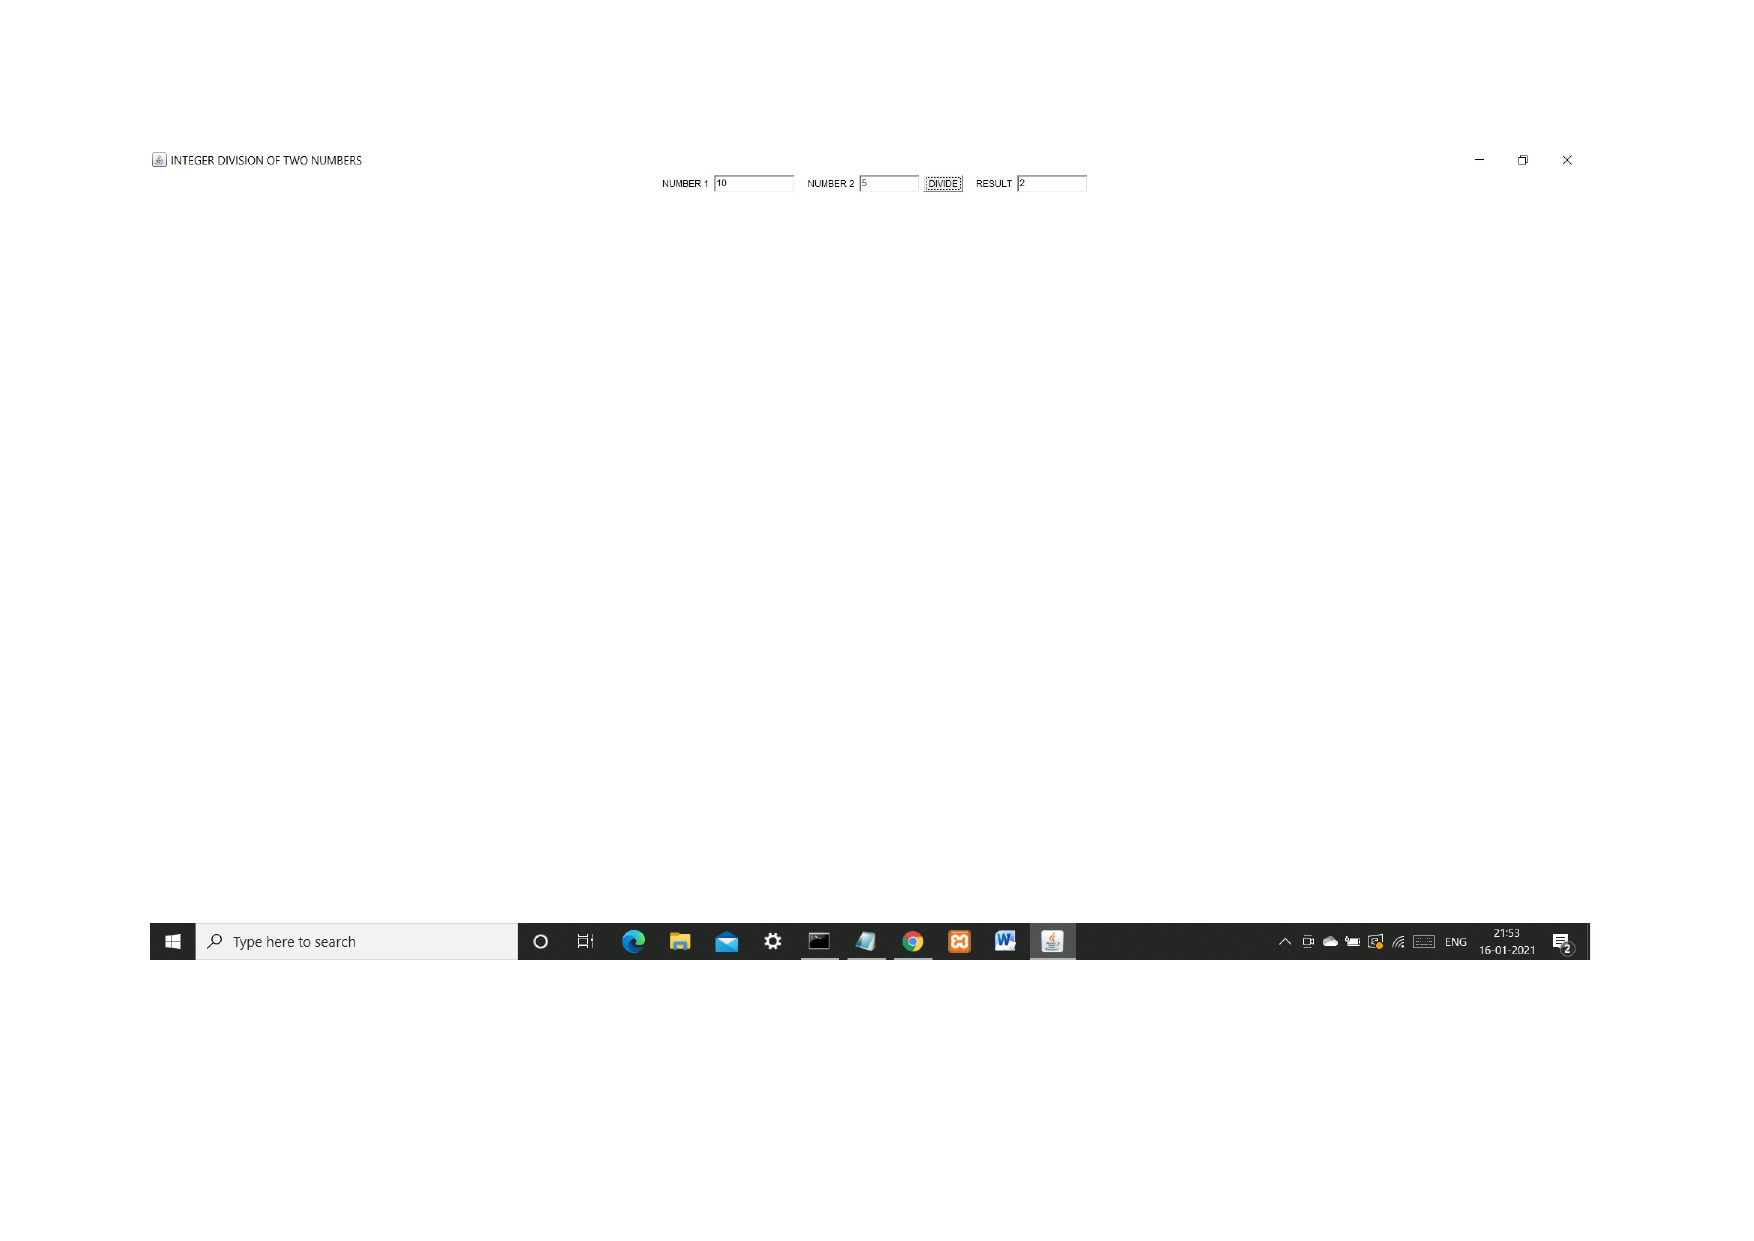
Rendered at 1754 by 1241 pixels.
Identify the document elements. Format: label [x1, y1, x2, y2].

picture [150, 152, 1591, 960]
